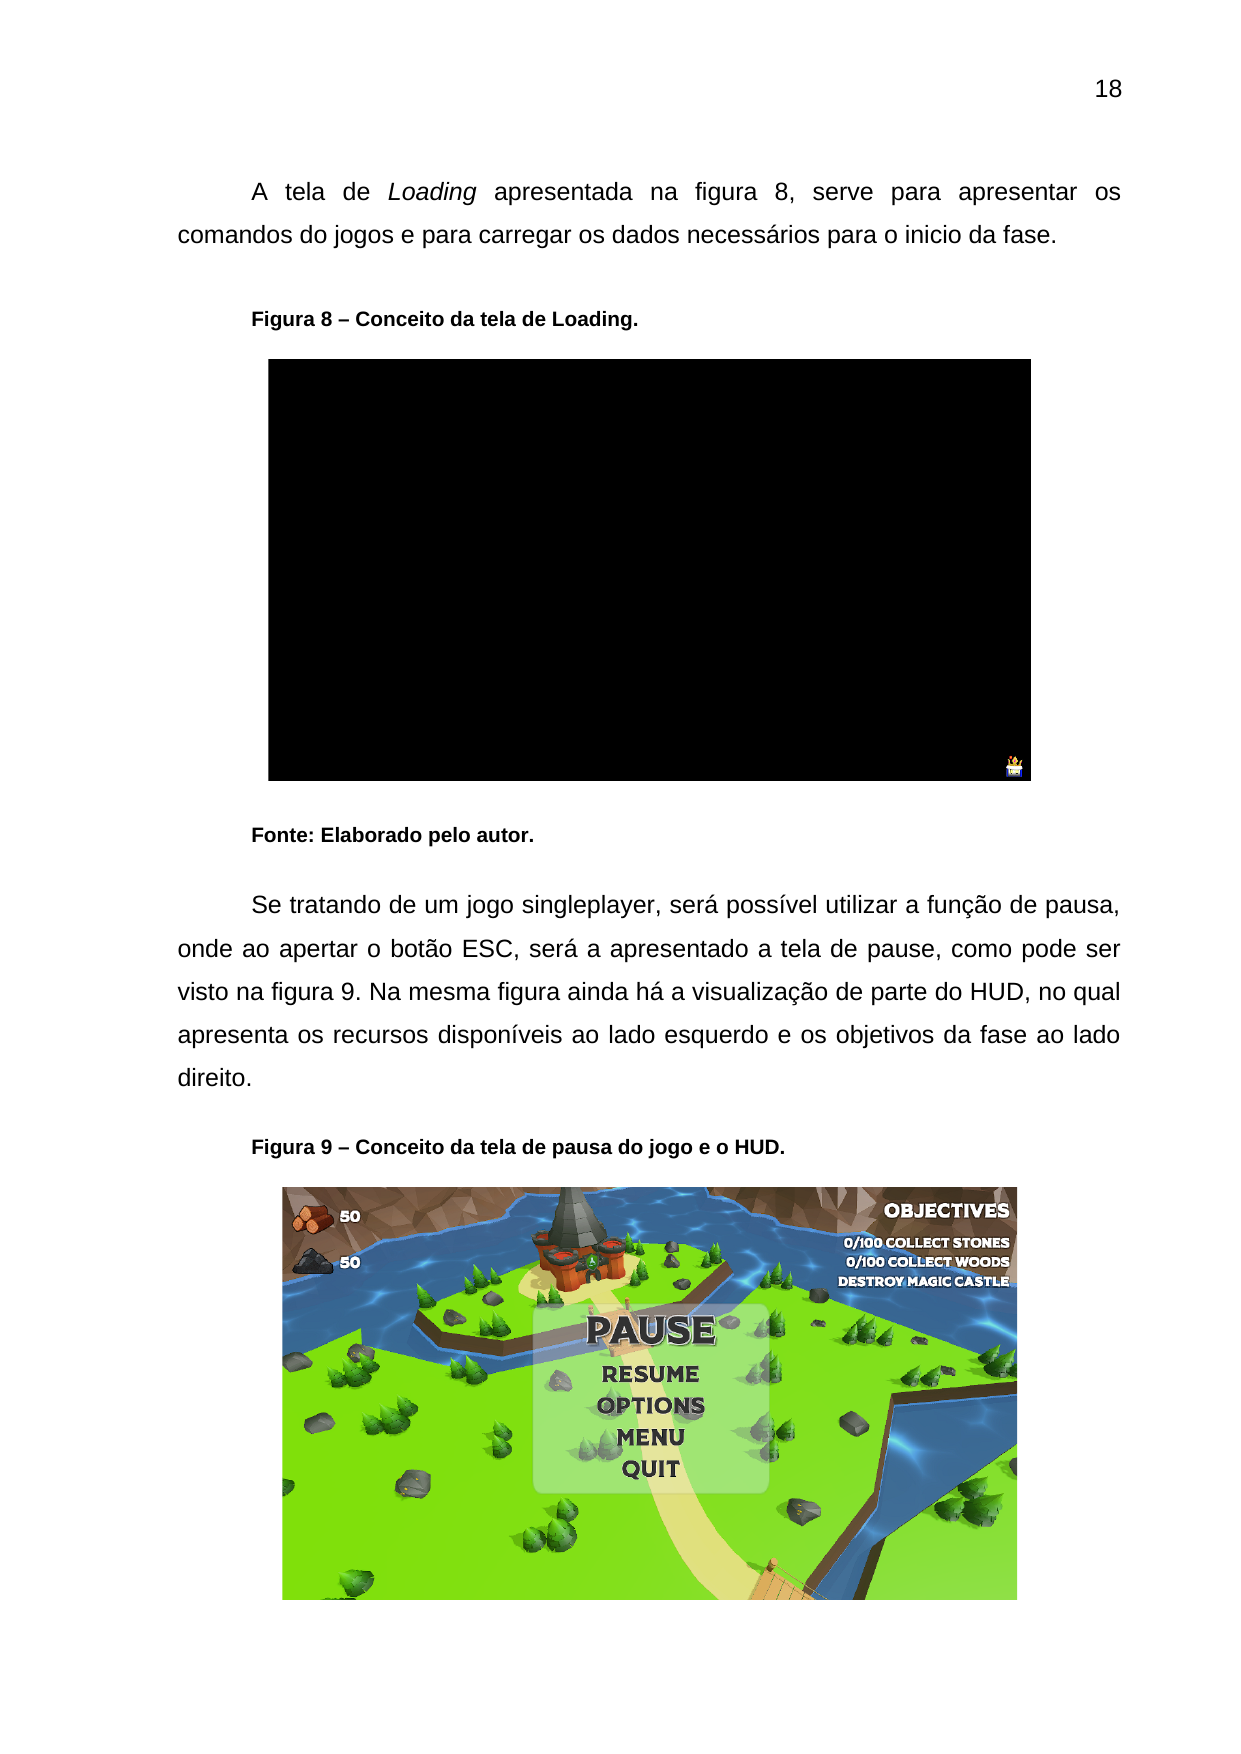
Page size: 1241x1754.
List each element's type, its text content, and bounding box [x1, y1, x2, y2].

text Fonte: Elaborado pelo autor. [177, 823, 1122, 847]
picture [282, 1187, 1018, 1600]
picture [268, 359, 1031, 781]
text Figura 8 – Conceito da tela de pausa do jogo e o HUD. [177, 1135, 1122, 1159]
text A tela de Loading apresentada na figura 8, serve para apresentar os comandos do jogos e para carregar os dados necessários para o inicio da fase. [177, 177, 1122, 249]
text Figura 7 – Conceito da tela de Loading. [177, 307, 1122, 331]
text Se tratando de um jogo singleplayer, será possível utilizar a função de pausa, onde ao apertar o botão ESC, será a apresentado a tela de pause, como pode ser visto na figura 9. Na mesma figura ainda há a visualização de parte do HUD, no qual apresenta os recursos disponíveis ao lado esquerdo e os objetivos da fase ao lado direito. [177, 890, 1122, 1092]
